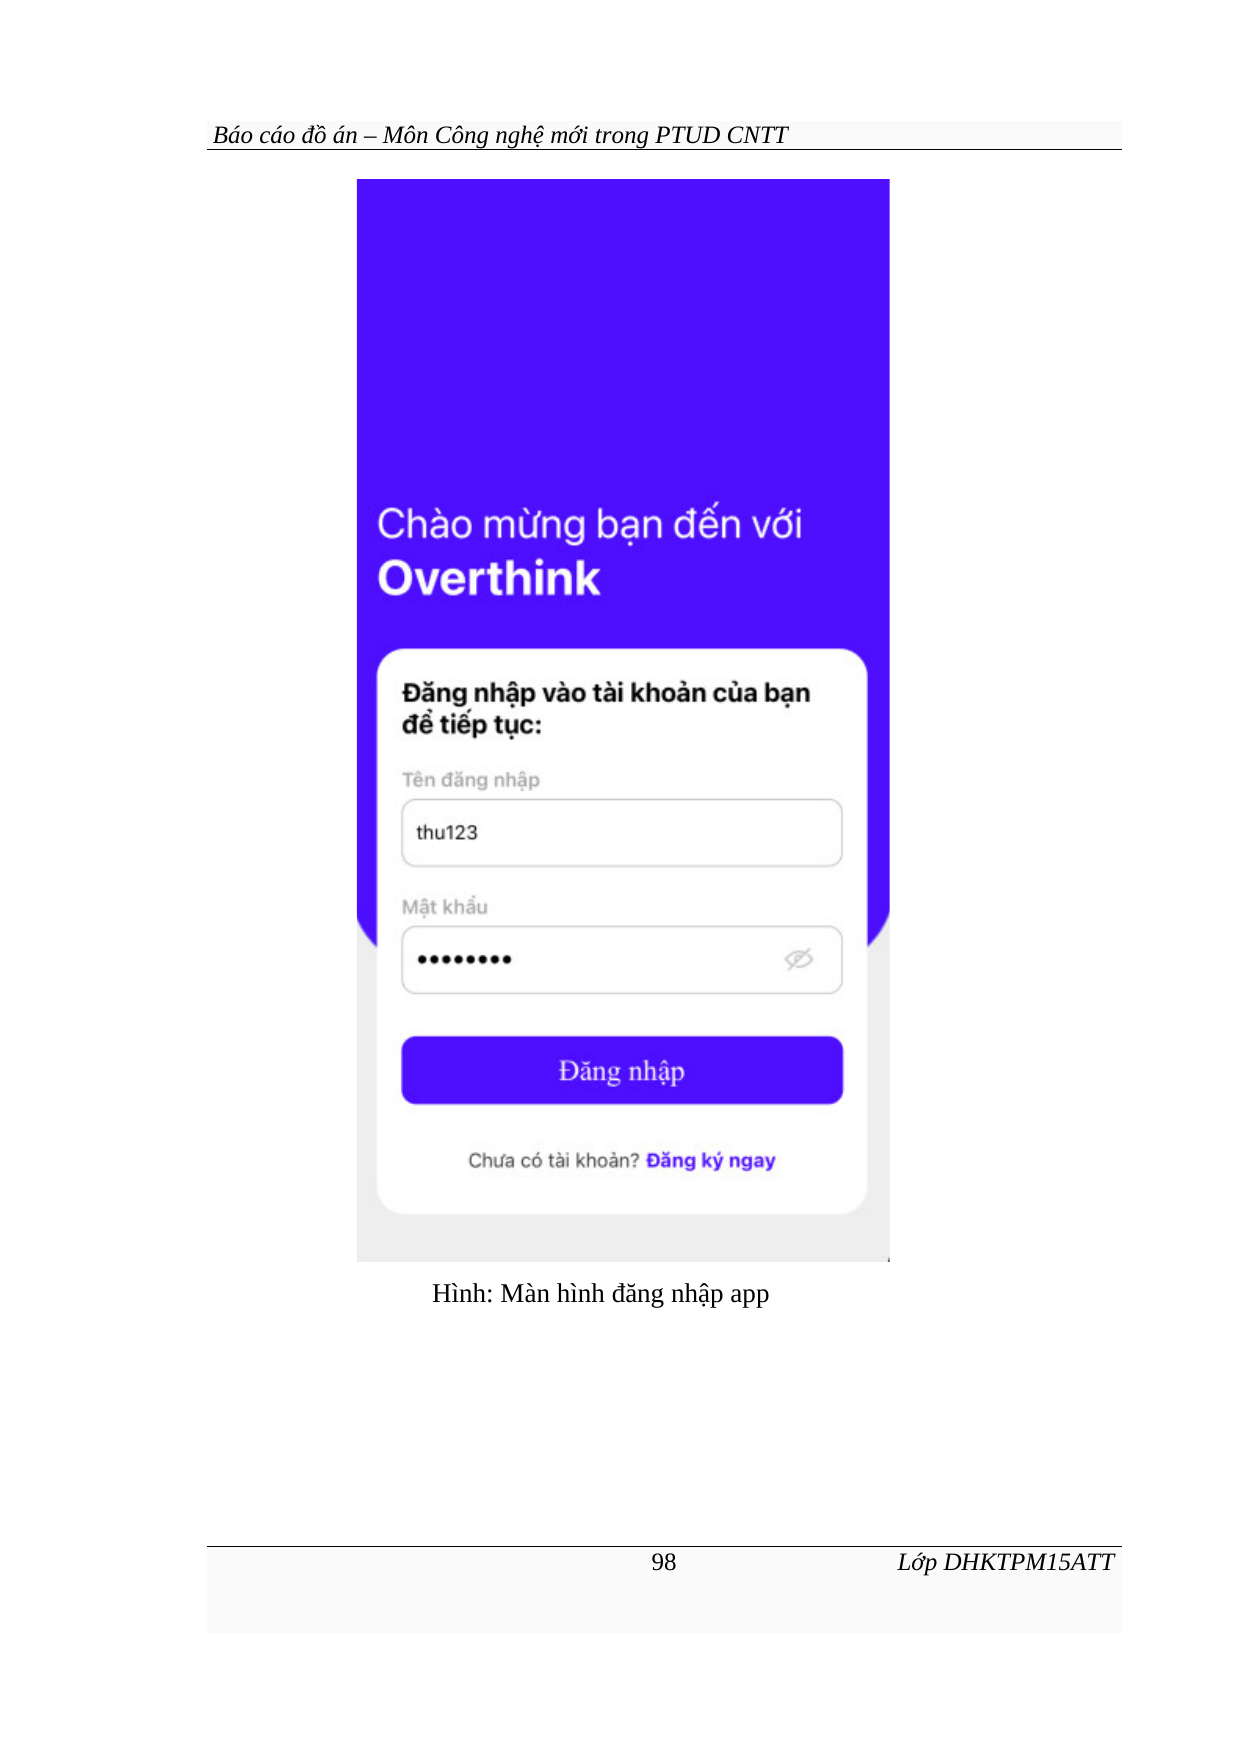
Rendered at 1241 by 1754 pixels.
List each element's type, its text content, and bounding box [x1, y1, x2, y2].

picture [356, 179, 890, 1262]
text Hình: Màn hình đăng nhập app [357, 1277, 1122, 1308]
